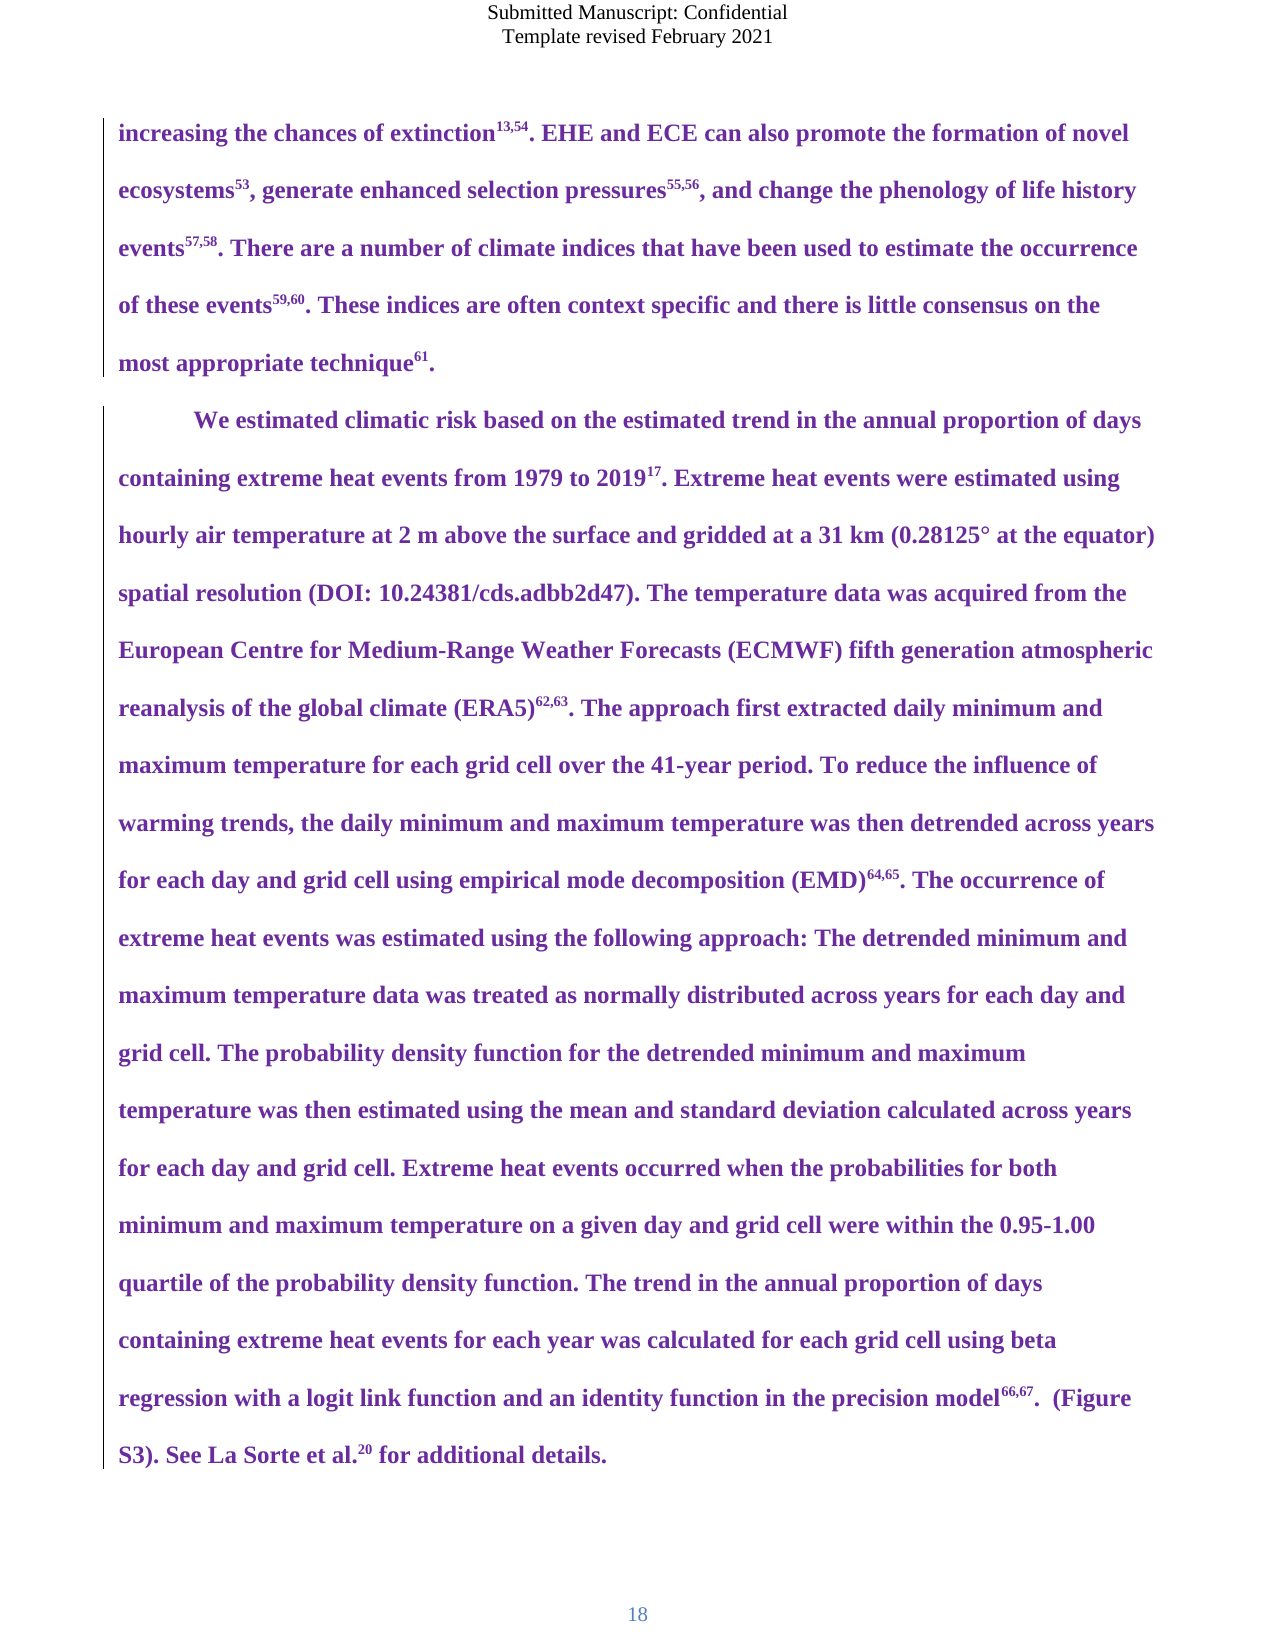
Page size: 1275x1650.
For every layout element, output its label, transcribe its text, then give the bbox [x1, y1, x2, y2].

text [118, 118, 1157, 377]
text We estimated climatic risk based on the estimated trend in the annual proportion of days containing extreme heat events from 1979 to 201917. Extreme heat events were estimated using hourly air temperature at 2 m above the surface and gridded at a 31 km (0.28125° at the equator) spatial resolution (DOI: 10.24381/cds.adbb2d47). The temperature data was acquired from the European Centre for Medium-Range Weather Forecasts (ECMWF) fifth generation atmospheric reanalysis of the global climate (ERA5)62,63. The approach first extracted daily minimum and maximum temperature for each grid cell over the 41-year period. To reduce the influence of warming trends, the daily minimum and maximum temperature was then detrended across years for each day and grid cell using empirical mode decomposition (EMD)64,65. The occurrence of extreme heat events was estimated using the following approach: The detrended minimum and maximum temperature data was treated as normally distributed across years for each day and grid cell. The probability density function for the detrended minimum and maximum temperature was then estimated using the mean and standard deviation calculated across years for each day and grid cell. Extreme heat events occurred when the probabilities for both minimum and maximum temperature on a given day and grid cell were within the 0.95-1.00 quartile of the probability density function. The trend in the annual proportion of days containing extreme heat events for each year was calculated for each grid cell using beta regression with a logit link function and an identity function in the precision model66,67. (Figure S3). See La Sorte et al.20 for additional details. [118, 406, 1157, 1469]
